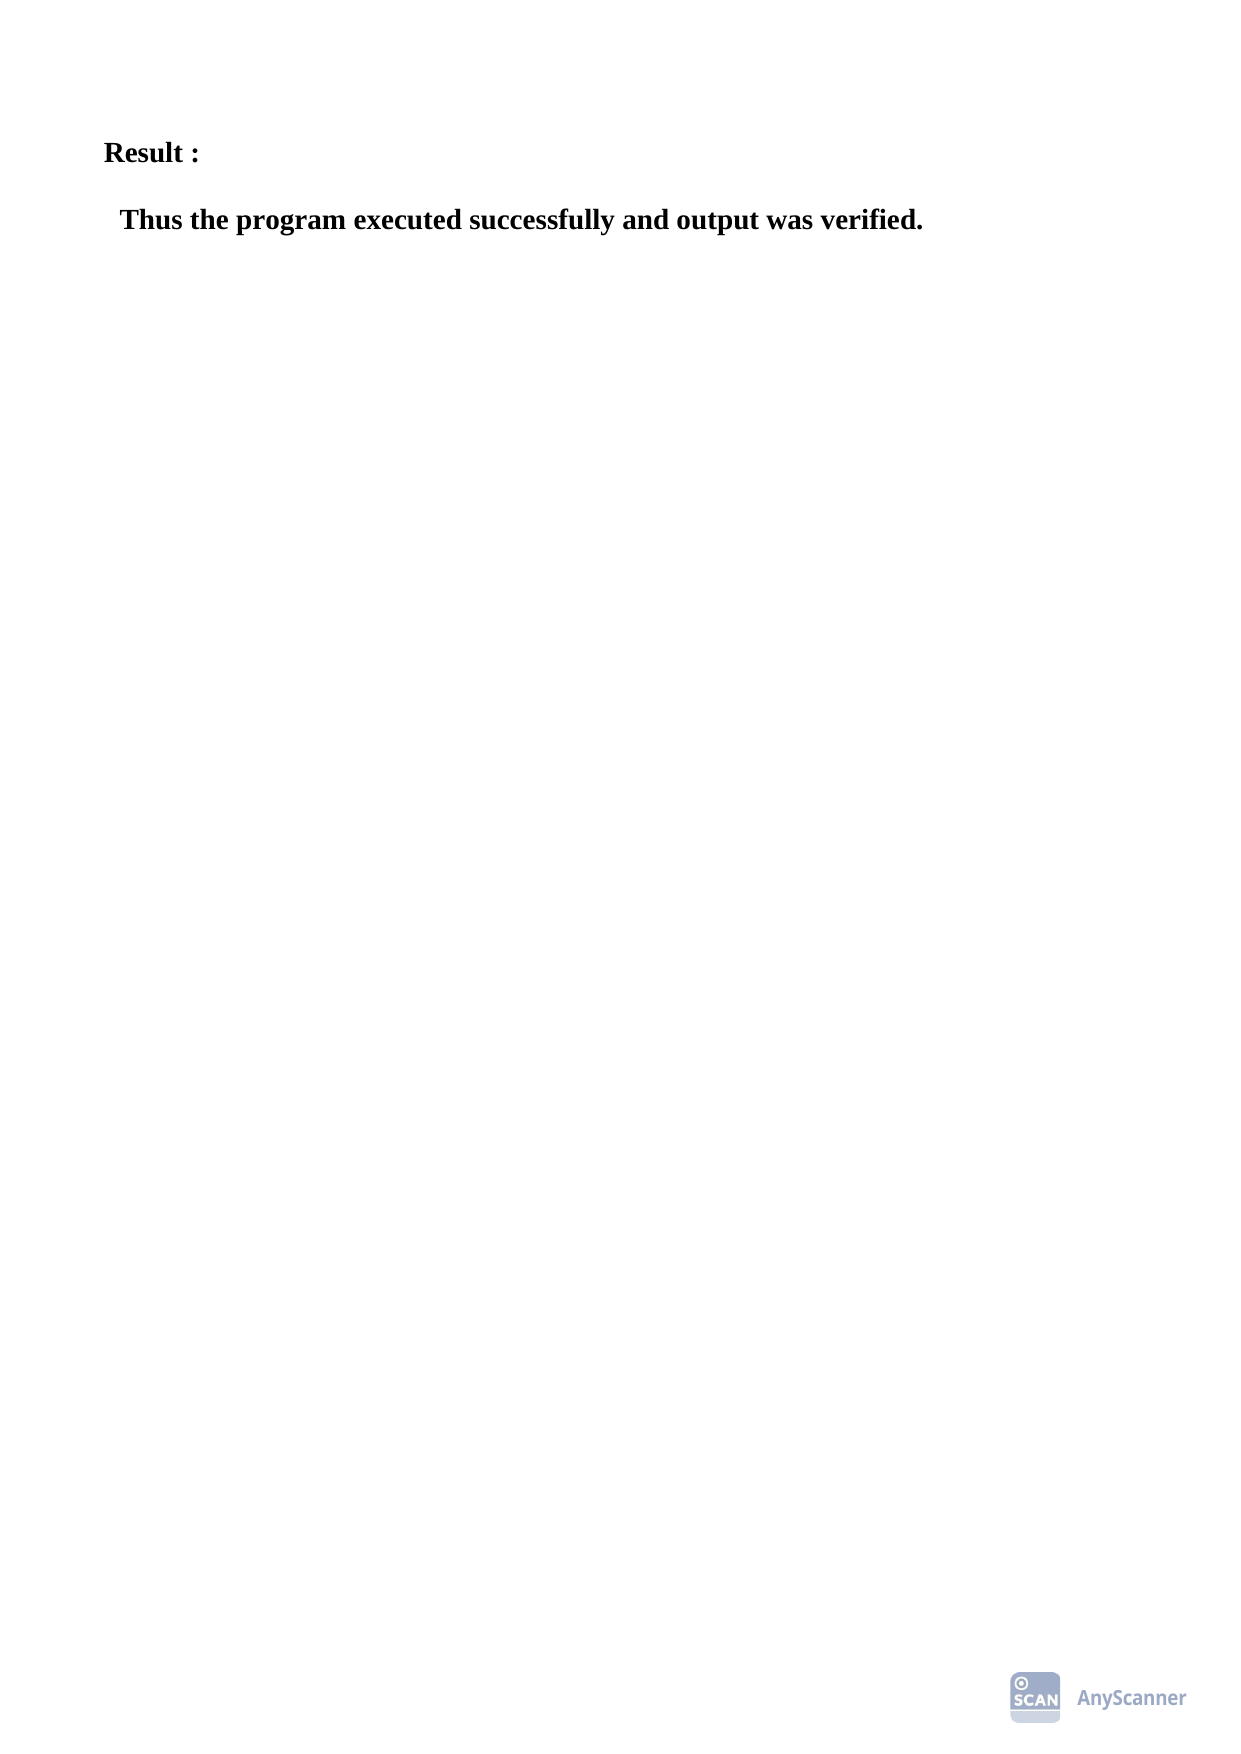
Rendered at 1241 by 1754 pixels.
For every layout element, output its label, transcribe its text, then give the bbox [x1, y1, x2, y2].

picture [1010, 1672, 1061, 1723]
text Thus the program executed successfully and output was verified. [103, 202, 1181, 236]
text Result : [103, 135, 1181, 169]
